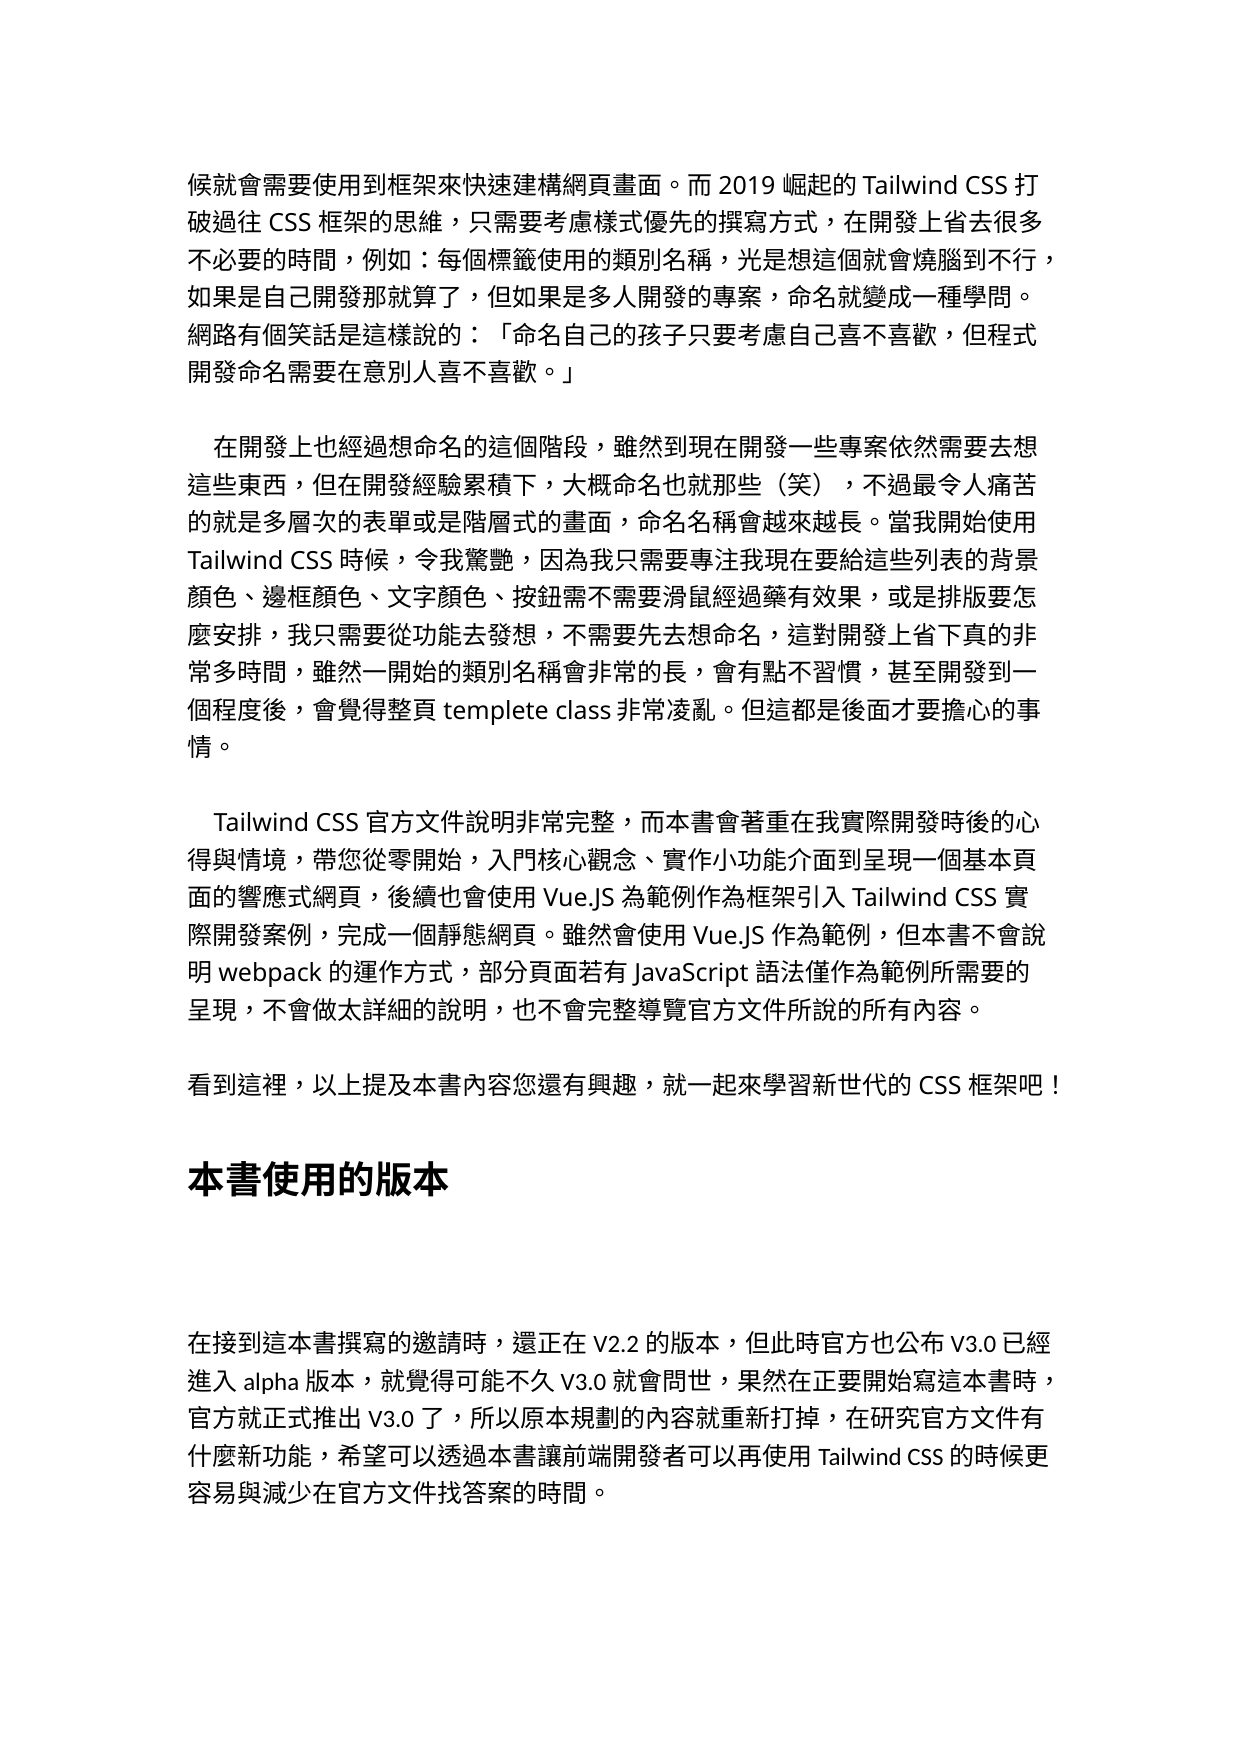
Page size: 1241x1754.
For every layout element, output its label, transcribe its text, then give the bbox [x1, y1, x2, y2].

subtitle 本書使用的版本 [187, 1139, 1053, 1214]
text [187, 164, 1053, 389]
text 在開發上也經過想命名的這個階段，雖然到現在開發一些專案依然需要去想這些東西，但在開發經驗累積下，大概命名也就那些（笑），不過最令人痛苦的就是多層次的表單或是階層式的畫面，命名名稱會越來越長。當我開始使用 Tailwind CSS 時候，令我驚艷，因為我只需要專注我現在要給這些列表的背景顏色、邊框顏色、文字顏色、按鈕需不需要滑鼠經過藥有效果，或是排版要怎麼安排，我只需要從功能去發想，不需要先去想命名，這對開發上省下真的非常多時間，雖然一開始的類別名稱會非常的長，會有點不習慣，甚至開發到一個程度後，會覺得整頁 templete class非常凌亂。但這都是後面才要擔心的事情。 [187, 427, 1053, 764]
text 在接到這本書撰寫的邀請時，還正在 V2.2 的版本，但此時官方也公布 V3.0已經進入 alpha 版本，就覺得可能不久 V3.0 就會問世，果然在正要開始寫這本書時，官方就正式推出 V3.0 了，所以原本規劃的內容就重新打掉，在研究官方文件有什麼新功能，希望可以透過本書讓前端開發者可以再使用 Tailwind CSS 的時候更容易與減少在官方文件找答案的時間。 [187, 1323, 1053, 1511]
text 看到這裡，以上提及本書內容您還有興趣，就一起來學習新世代的 CSS 框架吧！ [187, 1064, 1053, 1102]
text Tailwind CSS 官方文件說明非常完整，而本書會著重在我實際開發時後的心得與情境，帶您從零開始，入門核心觀念、實作小功能介面到呈現一個基本頁面的響應式網頁，後續也會使用 Vue.JS 為範例作為框架引入 Tailwind CSS 實際開發案例，完成一個靜態網頁。雖然會使用 Vue.JS 作為範例，但本書不會說明 webpack 的運作方式，部分頁面若有 JavaScript 語法僅作為範例所需要的呈現，不會做太詳細的說明，也不會完整導覽官方文件所說的所有內容。 [187, 802, 1053, 1027]
